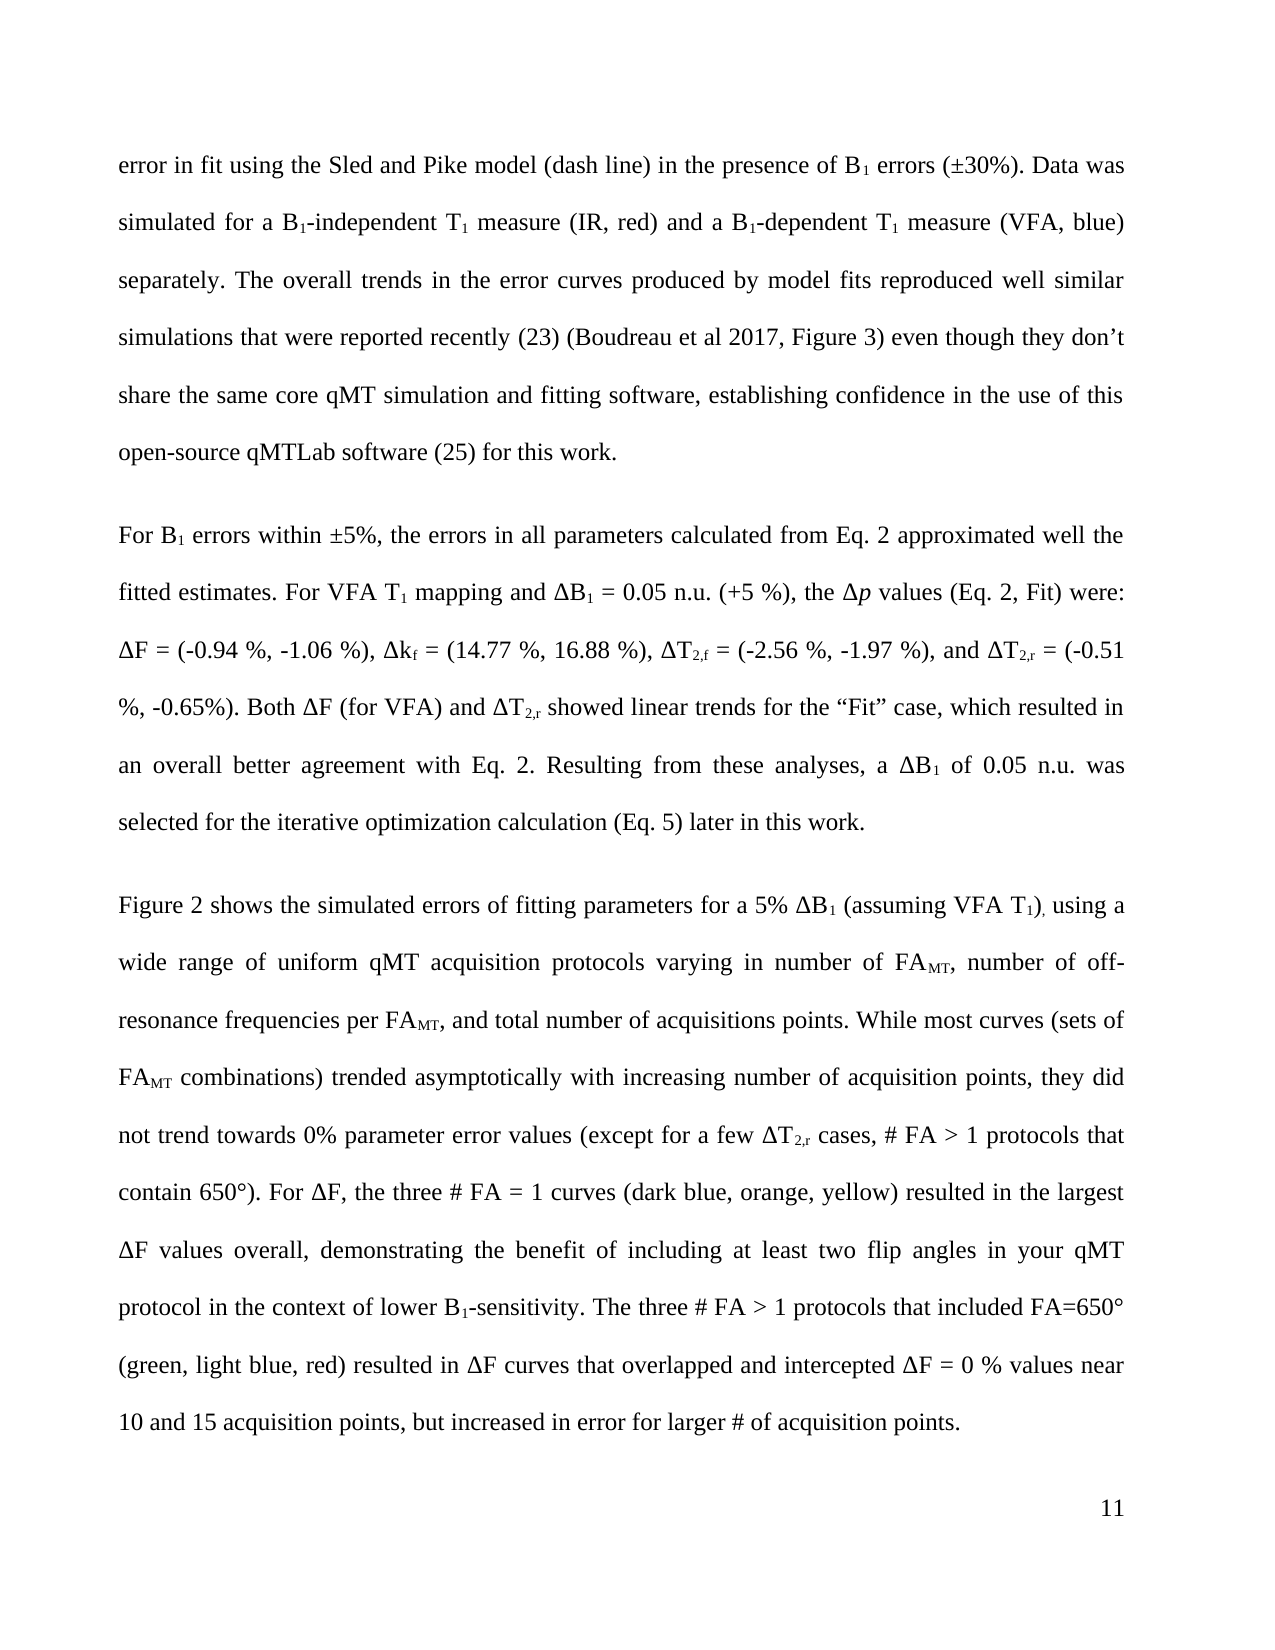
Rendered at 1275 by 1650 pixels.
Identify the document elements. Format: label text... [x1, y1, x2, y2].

text Figure 2 shows the simulated errors of fitting parameters for a 5% ΔB1 (assuming VFA T1), using a wide range of uniform qMT acquisition protocols varying in number of FAMT, number of off-resonance frequencies per FAMT, and total number of acquisitions points. While most curves (sets of FAMT combinations) trended asymptotically with increasing number of acquisition points, they did not trend towards 0% parameter error values (except for a few ΔT2,r cases, # FA > 1 protocols that contain 650°). For ΔF, the three # FA = 1 curves (dark blue, orange, yellow) resulted in the largest ΔF values overall, demonstrating the benefit of including at least two flip angles in your qMT protocol in the context of lower B1-sensitivity. The three # FA > 1 protocols that included FA=650° (green, light blue, red) resulted in ΔF curves that overlapped and intercepted ΔF = 0 % values near 10 and 15 acquisition points, but increased in error for larger # of acquisition points. [118, 890, 1125, 1436]
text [118, 150, 1125, 466]
text For B1 errors within ±5%, the errors in all parameters calculated from Eq. 2 approximated well the fitted estimates. For VFA T1 mapping and ΔB1 = 0.05 n.u. (+5 %), the Δp values (Eq. 2, Fit) were: ΔF = (-0.94 %, -1.06 %), Δkf = (14.77 %, 16.88 %), ΔT2,f = (-2.56 %, -1.97 %), and ΔT2,r = (-0.51 %, -0.65%). Both ΔF (for VFA) and ΔT2,r showed linear trends for the “Fit” case, which resulted in an overall better agreement with Eq. 2. Resulting from these analyses, a ΔB1 of 0.05 n.u. was selected for the iterative optimization calculation (Eq. 5) later in this work. [118, 520, 1125, 836]
